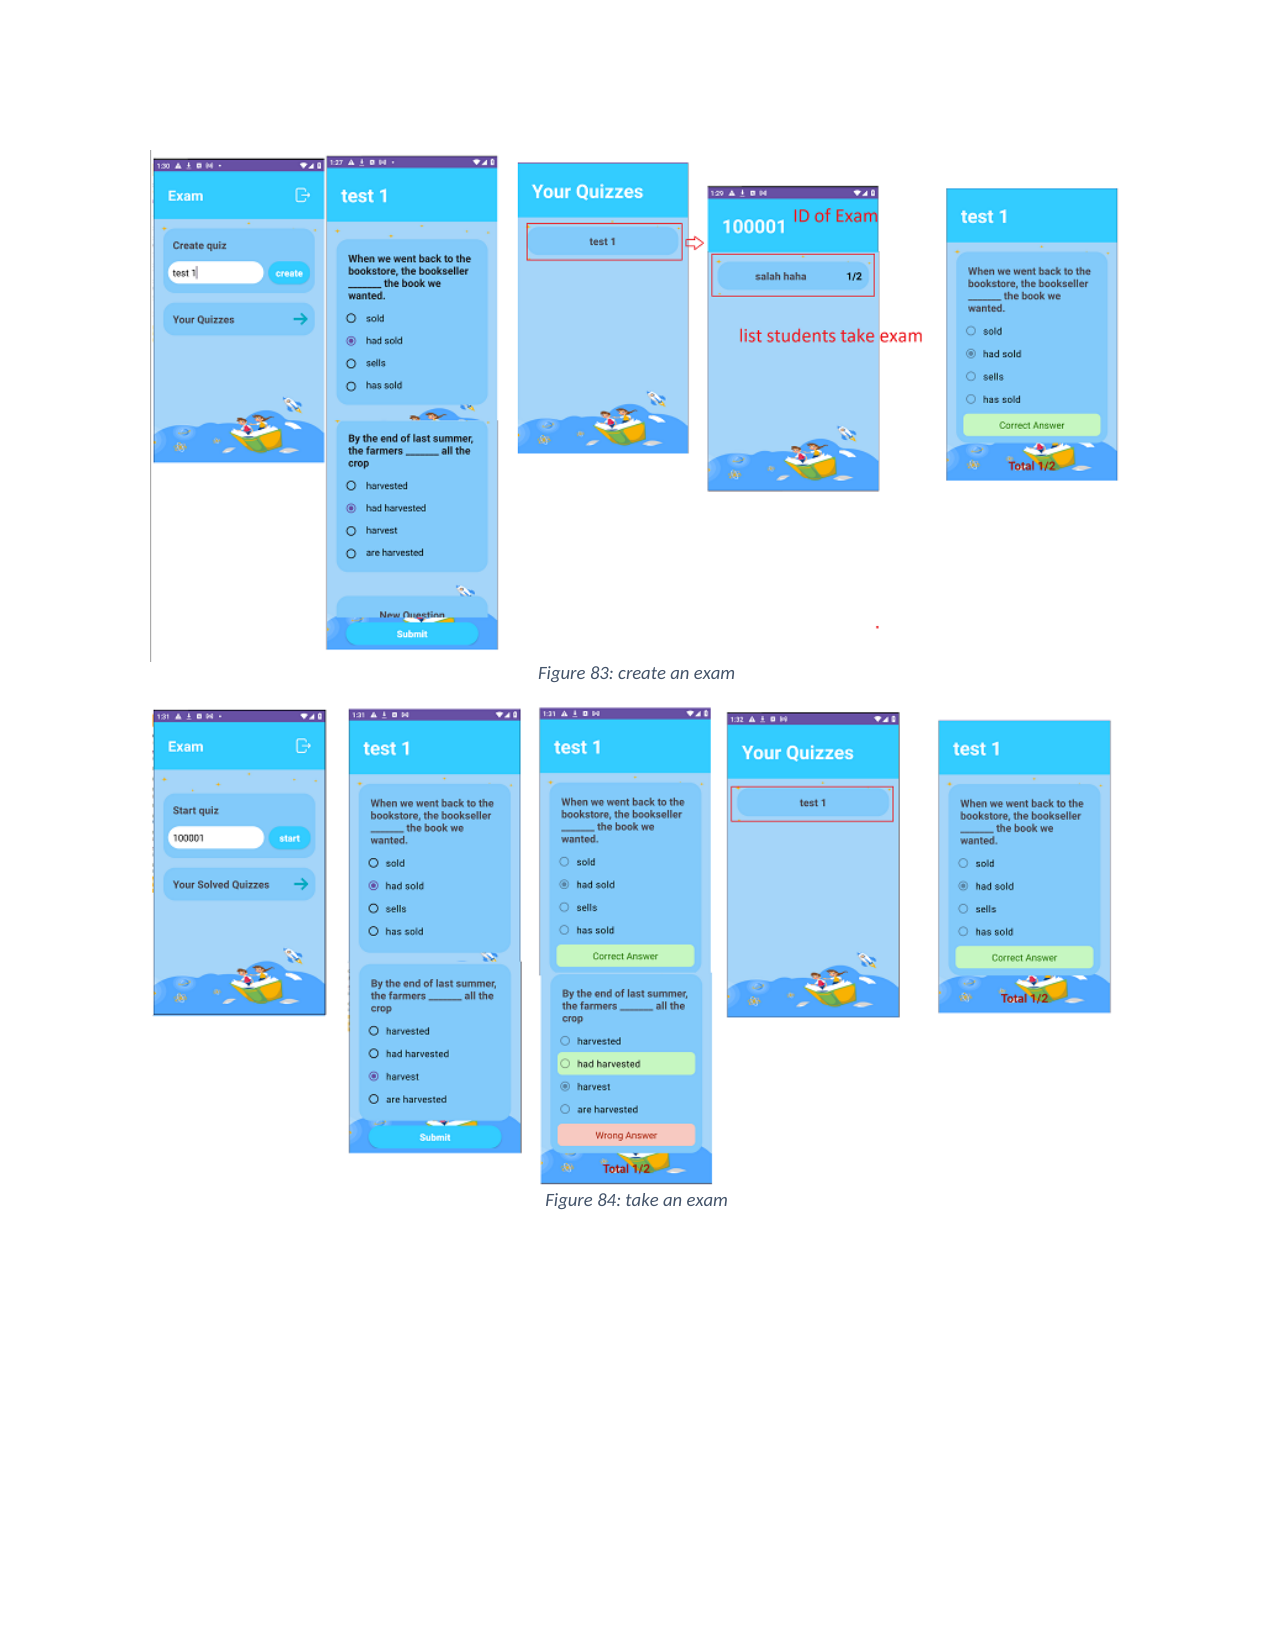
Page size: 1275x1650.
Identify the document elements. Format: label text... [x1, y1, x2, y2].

picture [150, 150, 1125, 662]
picture [150, 705, 1125, 1188]
